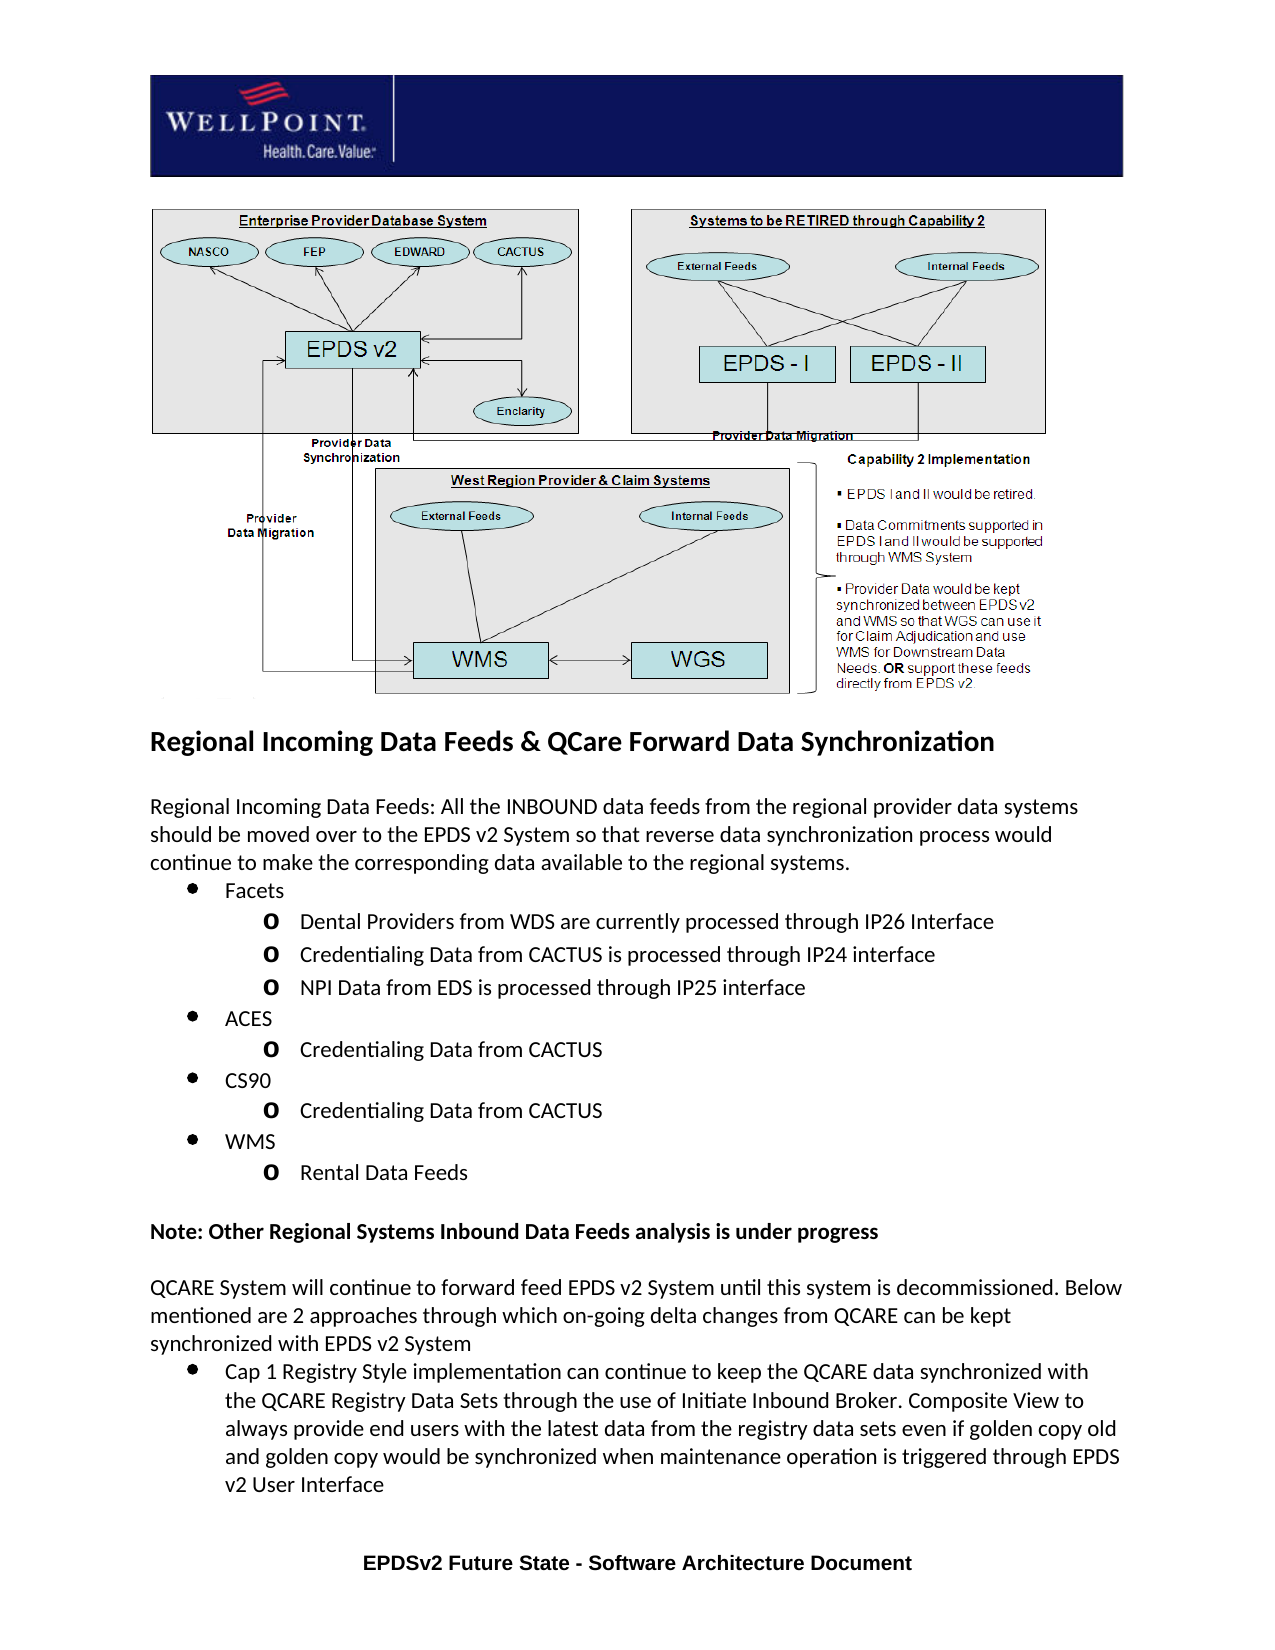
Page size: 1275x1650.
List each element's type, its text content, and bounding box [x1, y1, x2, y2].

list CS90 [187, 1066, 1125, 1094]
list ACES [187, 1004, 1125, 1033]
list Credentialing Data from CACTUS is processed through IP24 interface [262, 938, 1125, 971]
list Credentialing Data from CACTUS [262, 1094, 1125, 1127]
list Cap 1 Registry Style implementation can continue to keep the QCARE data synchronized with the QCARE Registry Data Sets through the use of Initiate Inbound Broker. Composite View to always provide end users with the latest data from the registry data sets even if golden copy old and golden copy would be synchronized when maintenance operation is triggered through EPDS v2 User Interface [187, 1357, 1125, 1498]
subtitle Regional Incoming Data Feeds & QCare Forward Data Synchronization [150, 723, 1125, 759]
list Dental Providers from WDS are currently processed through IP26 Interface [262, 905, 1125, 938]
picture [150, 75, 1124, 177]
text Note: Other Regional Systems Inbound Data Feeds analysis is under progress [150, 1217, 1125, 1245]
text QCARE System will continue to forward feed EPDS v2 System until this system is decommissioned. Below mentioned are 2 approaches through which on-going delta changes from QCARE can be kept synchronized with EPDS v2 System [150, 1273, 1125, 1357]
list WMS [187, 1127, 1125, 1156]
list Credentialing Data from CACTUS [262, 1033, 1125, 1066]
list NPI Data from EDS is processed through IP25 interface [262, 971, 1125, 1004]
list Facets [187, 876, 1125, 905]
picture [150, 204, 1050, 699]
text Regional Incoming Data Feeds: All the INBOUND data feeds from the regional provider data systems should be moved over to the EPDS v2 System so that reverse data synchronization process would continue to make the corresponding data available to the regional systems. [150, 792, 1125, 876]
list Rental Data Feeds [262, 1156, 1125, 1189]
